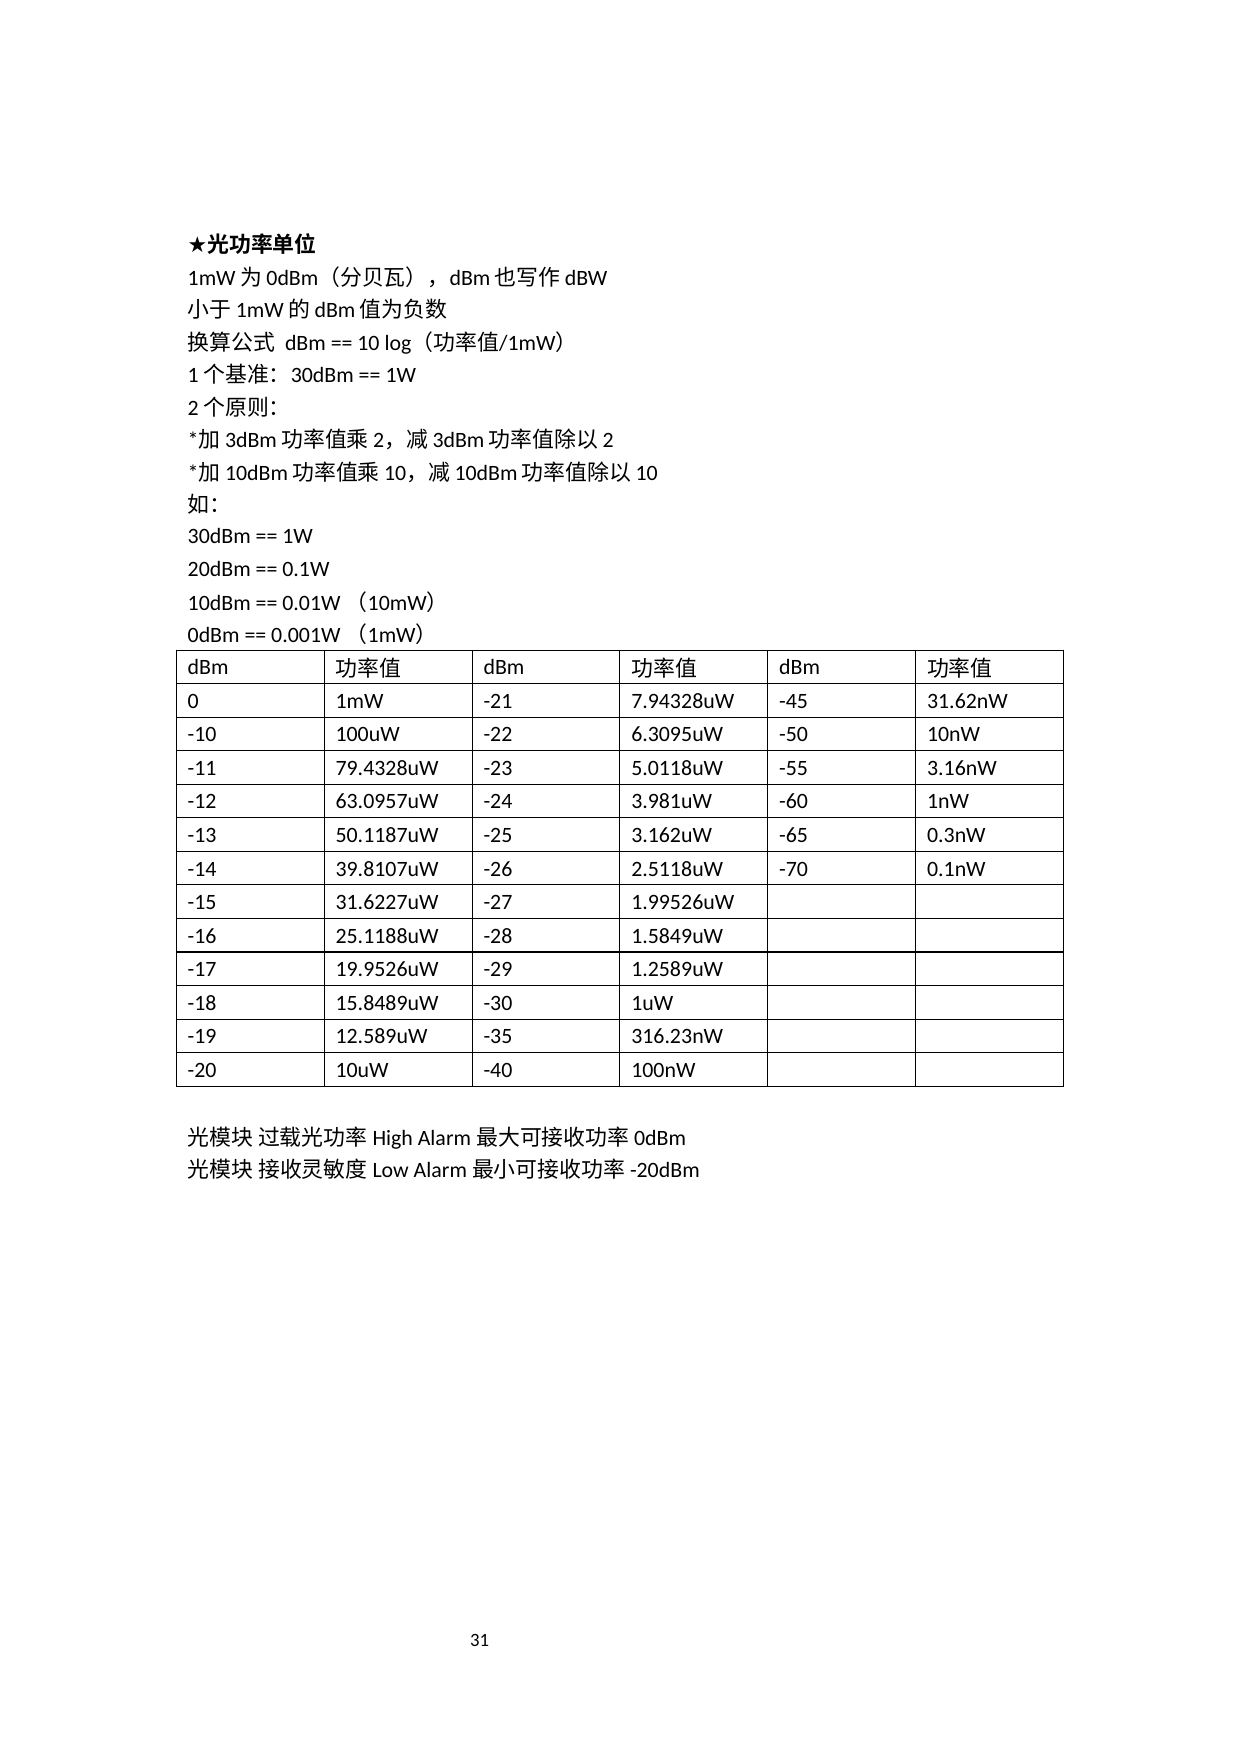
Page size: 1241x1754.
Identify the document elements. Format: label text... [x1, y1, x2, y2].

table_cell [768, 953, 915, 985]
text 10dBm == 0.01W （10mW） [187, 584, 1053, 617]
table_cell -10 [177, 718, 324, 750]
table_cell -21 [473, 684, 619, 717]
table_cell -19 [177, 1020, 324, 1052]
table_cell 2.5118uW [620, 852, 767, 884]
table_cell 15.8489uW [325, 986, 472, 1018]
table_cell 1mW [325, 684, 472, 717]
table_cell -17 [177, 953, 324, 985]
table_cell [916, 953, 1063, 985]
table_cell -12 [177, 785, 324, 817]
table_cell 19.9526uW [325, 953, 472, 985]
table_cell -55 [768, 751, 915, 784]
table_cell -28 [473, 919, 619, 951]
table_cell 1.5849uW [620, 919, 767, 951]
text 1个基准：30dBm == 1W [187, 357, 1053, 389]
table_cell [768, 1020, 915, 1052]
table_cell 3.16nW [916, 751, 1063, 784]
table_cell 25.1188uW [325, 919, 472, 951]
text 30dBm == 1W [187, 519, 1053, 552]
table_cell 0 [177, 684, 324, 717]
table_cell -65 [768, 818, 915, 851]
table_cell -27 [473, 885, 619, 918]
table_cell 6.3095uW [620, 718, 767, 750]
text 2个原则： [187, 389, 1053, 422]
text 1mW为0dBm（分贝瓦），dBm也写作dBW [187, 259, 1053, 292]
table_cell -30 [473, 986, 619, 1018]
table_cell 1.99526uW [620, 885, 767, 918]
table_cell -25 [473, 818, 619, 851]
table_cell 316.23nW [620, 1020, 767, 1052]
table_cell -14 [177, 852, 324, 884]
text *加10dBm功率值乘10，减10dBm功率值除以10 [187, 454, 1053, 487]
table_cell 31.62nW [916, 684, 1063, 717]
table_cell -26 [473, 852, 619, 884]
table_cell -45 [768, 684, 915, 717]
table_cell -22 [473, 718, 619, 750]
table_cell 50.1187uW [325, 818, 472, 851]
table_cell 10uW [325, 1053, 472, 1086]
table_cell -13 [177, 818, 324, 851]
text 换算公式 dBm == 10 log（功率值/1mW） [187, 324, 1053, 357]
table_header dBm [473, 651, 619, 683]
table_cell -11 [177, 751, 324, 784]
table_cell 31.6227uW [325, 885, 472, 918]
table_cell -50 [768, 718, 915, 750]
table_cell -29 [473, 953, 619, 985]
table_cell 1.2589uW [620, 953, 767, 985]
table_cell 79.4328uW [325, 751, 472, 784]
table_cell [916, 1053, 1063, 1086]
text 0dBm == 0.001W （1mW） [187, 617, 1053, 649]
table_cell 1nW [916, 785, 1063, 817]
table_cell [916, 1020, 1063, 1052]
table_cell 12.589uW [325, 1020, 472, 1052]
table_cell 3.981uW [620, 785, 767, 817]
table_header 功率值 [325, 651, 472, 683]
table_cell [916, 919, 1063, 951]
text ★光功率单位 [187, 227, 1053, 259]
table_cell -20 [177, 1053, 324, 1086]
table_cell -23 [473, 751, 619, 784]
table_cell [768, 885, 915, 918]
table_cell -16 [177, 919, 324, 951]
table_cell -18 [177, 986, 324, 1018]
table_header 功率值 [620, 651, 767, 683]
table_cell [768, 1053, 915, 1086]
text 光模块 接收灵敏度 Low Alarm 最小可接收功率 -20dBm [187, 1152, 1053, 1184]
table_header dBm [768, 651, 915, 683]
table_cell -15 [177, 885, 324, 918]
table_cell [916, 986, 1063, 1018]
table_header dBm [177, 651, 324, 683]
table_cell 0.3nW [916, 818, 1063, 851]
table_cell -60 [768, 785, 915, 817]
table_cell 63.0957uW [325, 785, 472, 817]
text 光模块 过载光功率 High Alarm 最大可接收功率 0dBm [187, 1119, 1053, 1152]
table_cell -35 [473, 1020, 619, 1052]
table_cell [768, 986, 915, 1018]
table_cell 7.94328uW [620, 684, 767, 717]
table_cell [768, 919, 915, 951]
table_header 功率值 [916, 651, 1063, 683]
text 20dBm == 0.1W [187, 552, 1053, 584]
table_cell 5.0118uW [620, 751, 767, 784]
table_cell 39.8107uW [325, 852, 472, 884]
table_cell 100nW [620, 1053, 767, 1086]
table_cell 10nW [916, 718, 1063, 750]
table_cell 0.1nW [916, 852, 1063, 884]
text 如： [187, 487, 1053, 519]
table_cell -70 [768, 852, 915, 884]
text *加3dBm功率值乘2，减3dBm功率值除以2 [187, 422, 1053, 454]
table_cell -40 [473, 1053, 619, 1086]
text 小于1mW的dBm值为负数 [187, 292, 1053, 324]
table_cell 100uW [325, 718, 472, 750]
table_cell 1uW [620, 986, 767, 1018]
table_cell [916, 885, 1063, 918]
table_cell 3.162uW [620, 818, 767, 851]
table_cell -24 [473, 785, 619, 817]
